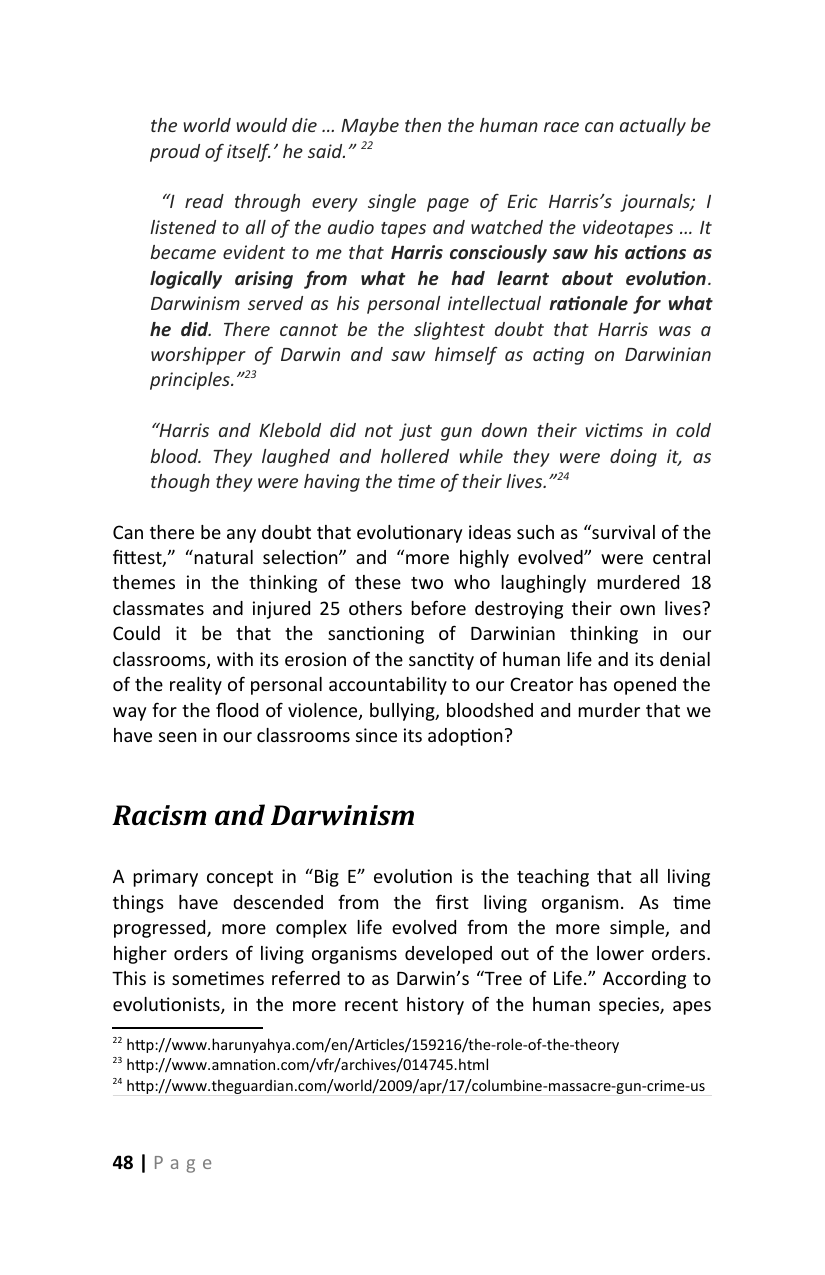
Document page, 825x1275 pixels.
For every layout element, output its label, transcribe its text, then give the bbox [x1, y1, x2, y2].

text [112, 838, 712, 1016]
subtitle Racism and Darwinism [112, 798, 712, 832]
text Can there be any doubt that evolutionary ideas such as “survival of the fittest,” “natural selection” and “more highly evolved” were central themes in the thinking of these two who laughingly murdered 18 classmates and injured 25 others before destroying their own lives? Could it be that the sanctioning of Darwinian thinking in our classrooms, with its erosion of the sanctity of human life and its denial of the reality of personal accountability to our Creator has opened the way for the flood of violence, bullying, bloodshed and murder that we have seen in our classrooms since its adoption? [112, 519, 712, 748]
